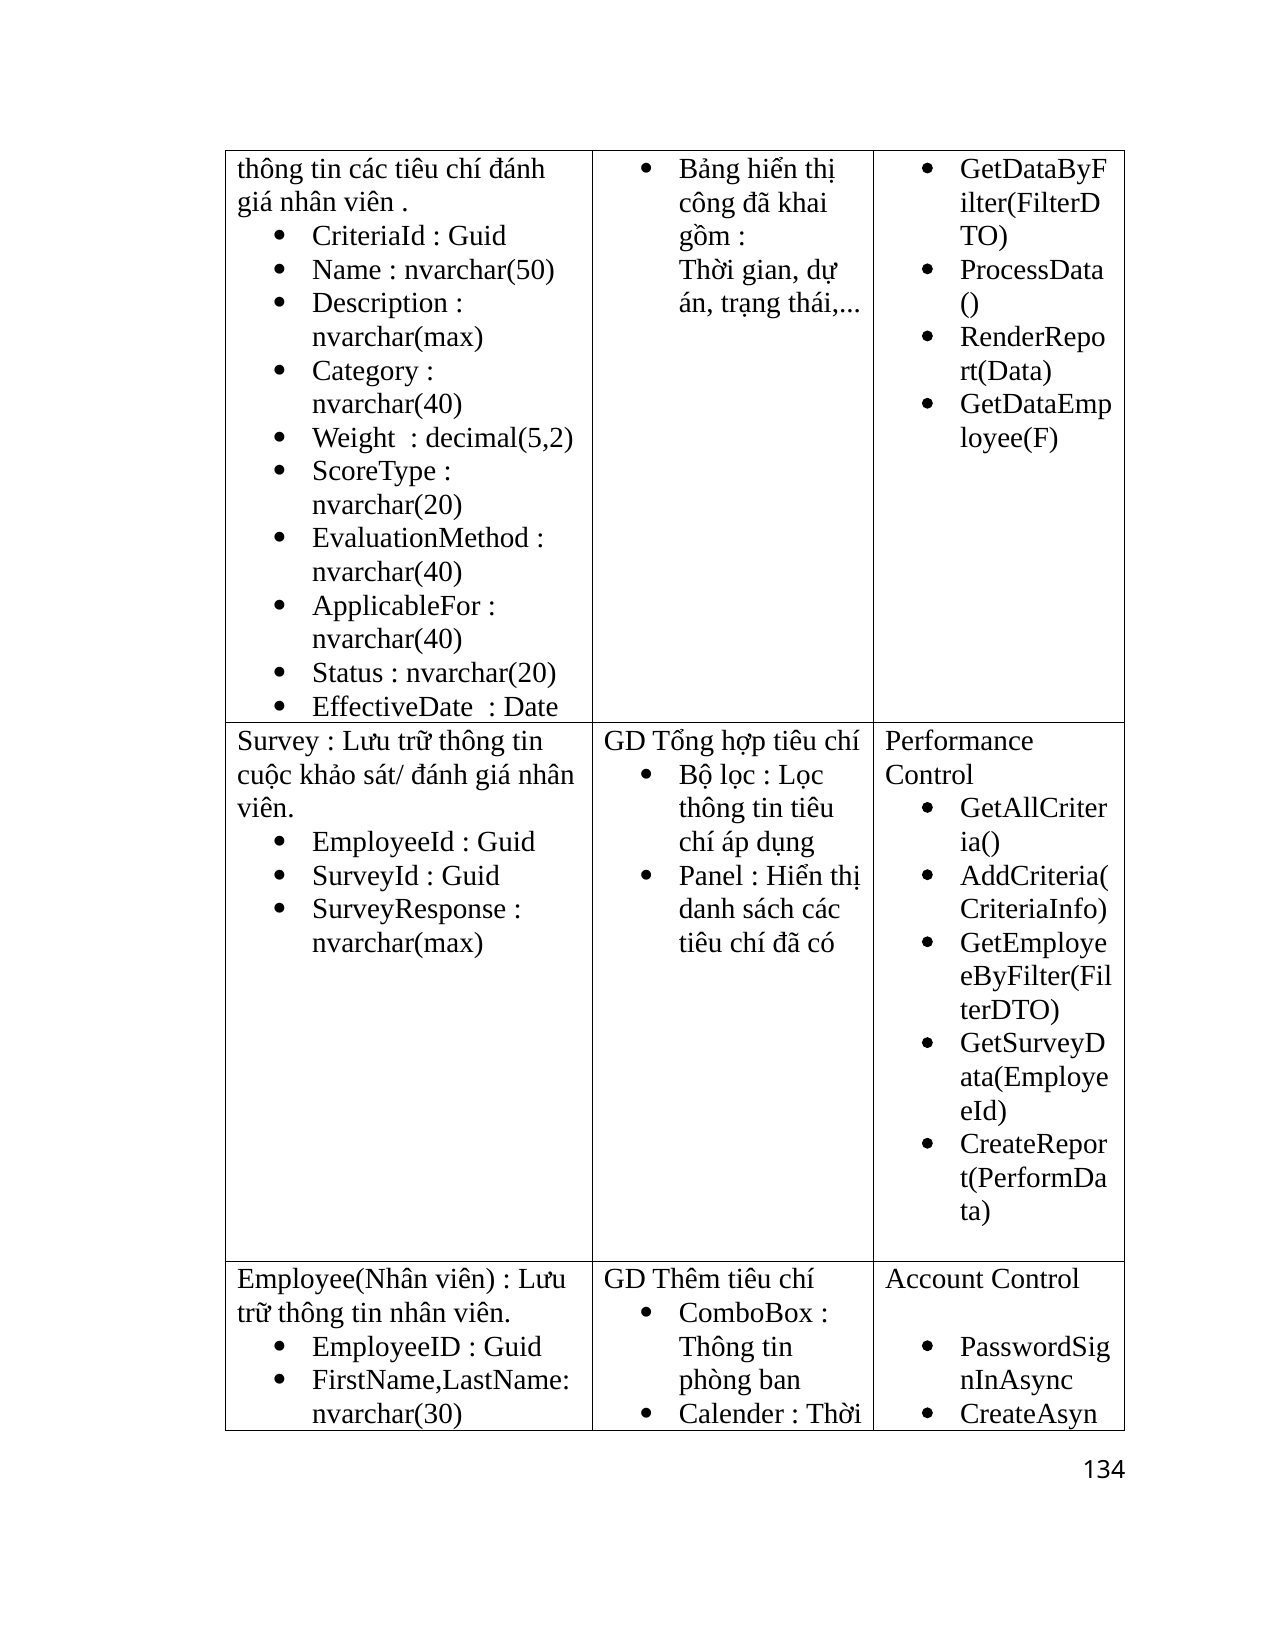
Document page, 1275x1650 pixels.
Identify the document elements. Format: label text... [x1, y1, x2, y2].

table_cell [593, 151, 873, 722]
table_cell Performance Control GetAllCriteria() AddCriteria(CriteriaInfo) GetEmployeeByFilter(FilterDTO) GetSurveyData(EmployeeId) CreateReport(PerformData) [874, 723, 1124, 1261]
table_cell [226, 151, 592, 722]
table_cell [874, 151, 1124, 722]
table_cell GD Tổng hợp tiêu chí Bộ lọc : Lọc thông tin tiêu chí áp dụng Panel : Hiển thị danh sách các tiêu chí đã có [593, 723, 873, 1261]
table_cell Survey : Lưu trữ thông tin cuộc khảo sát/ đánh giá nhân viên. EmployeeId : Guid SurveyId : Guid SurveyResponse : nvarchar(max) [226, 723, 592, 1261]
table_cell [874, 1262, 1124, 1429]
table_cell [226, 1262, 592, 1429]
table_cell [593, 1262, 873, 1429]
